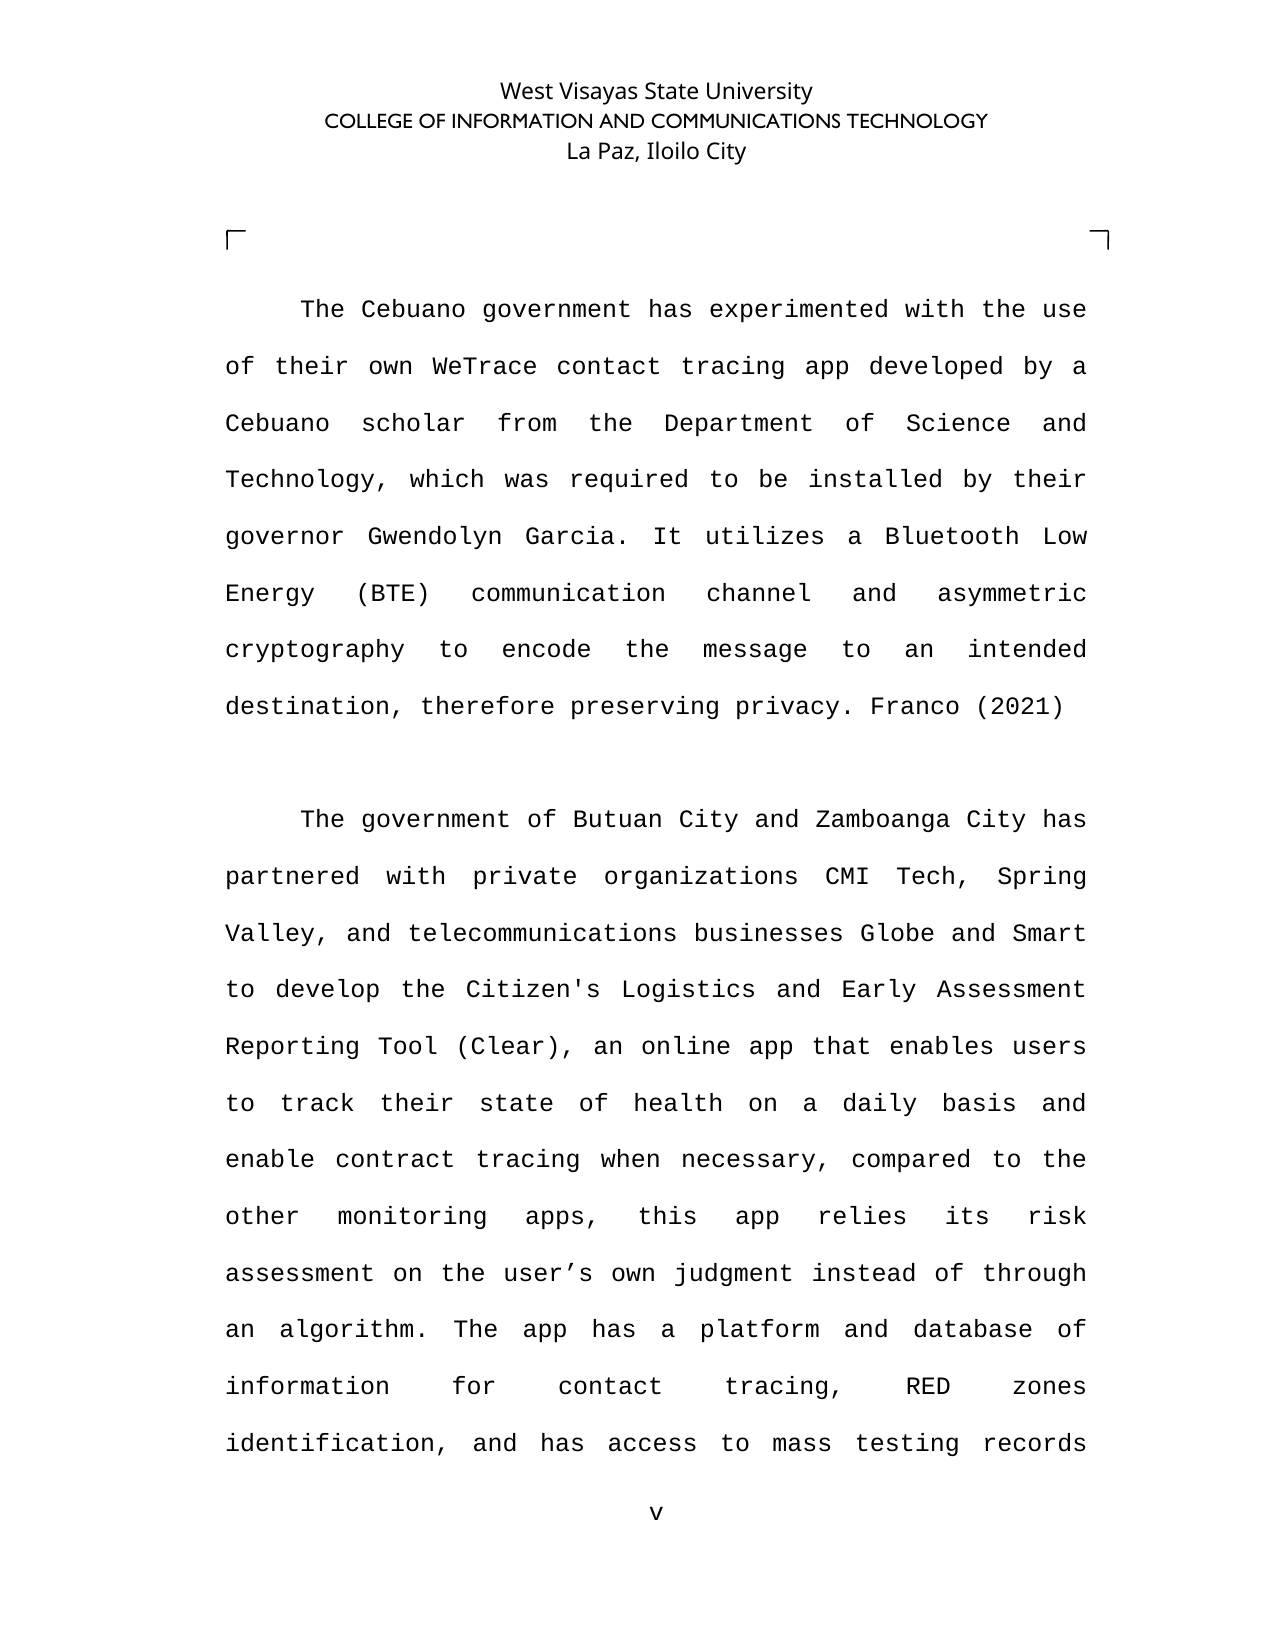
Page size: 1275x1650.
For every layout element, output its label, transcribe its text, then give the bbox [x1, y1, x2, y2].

text The Cebuano government has experimented with the use of their own WeTrace contact tracing app developed by a Cebuano scholar from the Department of Science and Technology, which was required to be installed by their governor Gwendolyn Garcia. It utilizes a Bluetooth Low Energy (BTE) communication channel and asymmetric cryptography to encode the message to an intended destination, therefore preserving privacy. Franco (2021) [225, 297, 1087, 722]
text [225, 807, 1087, 1458]
